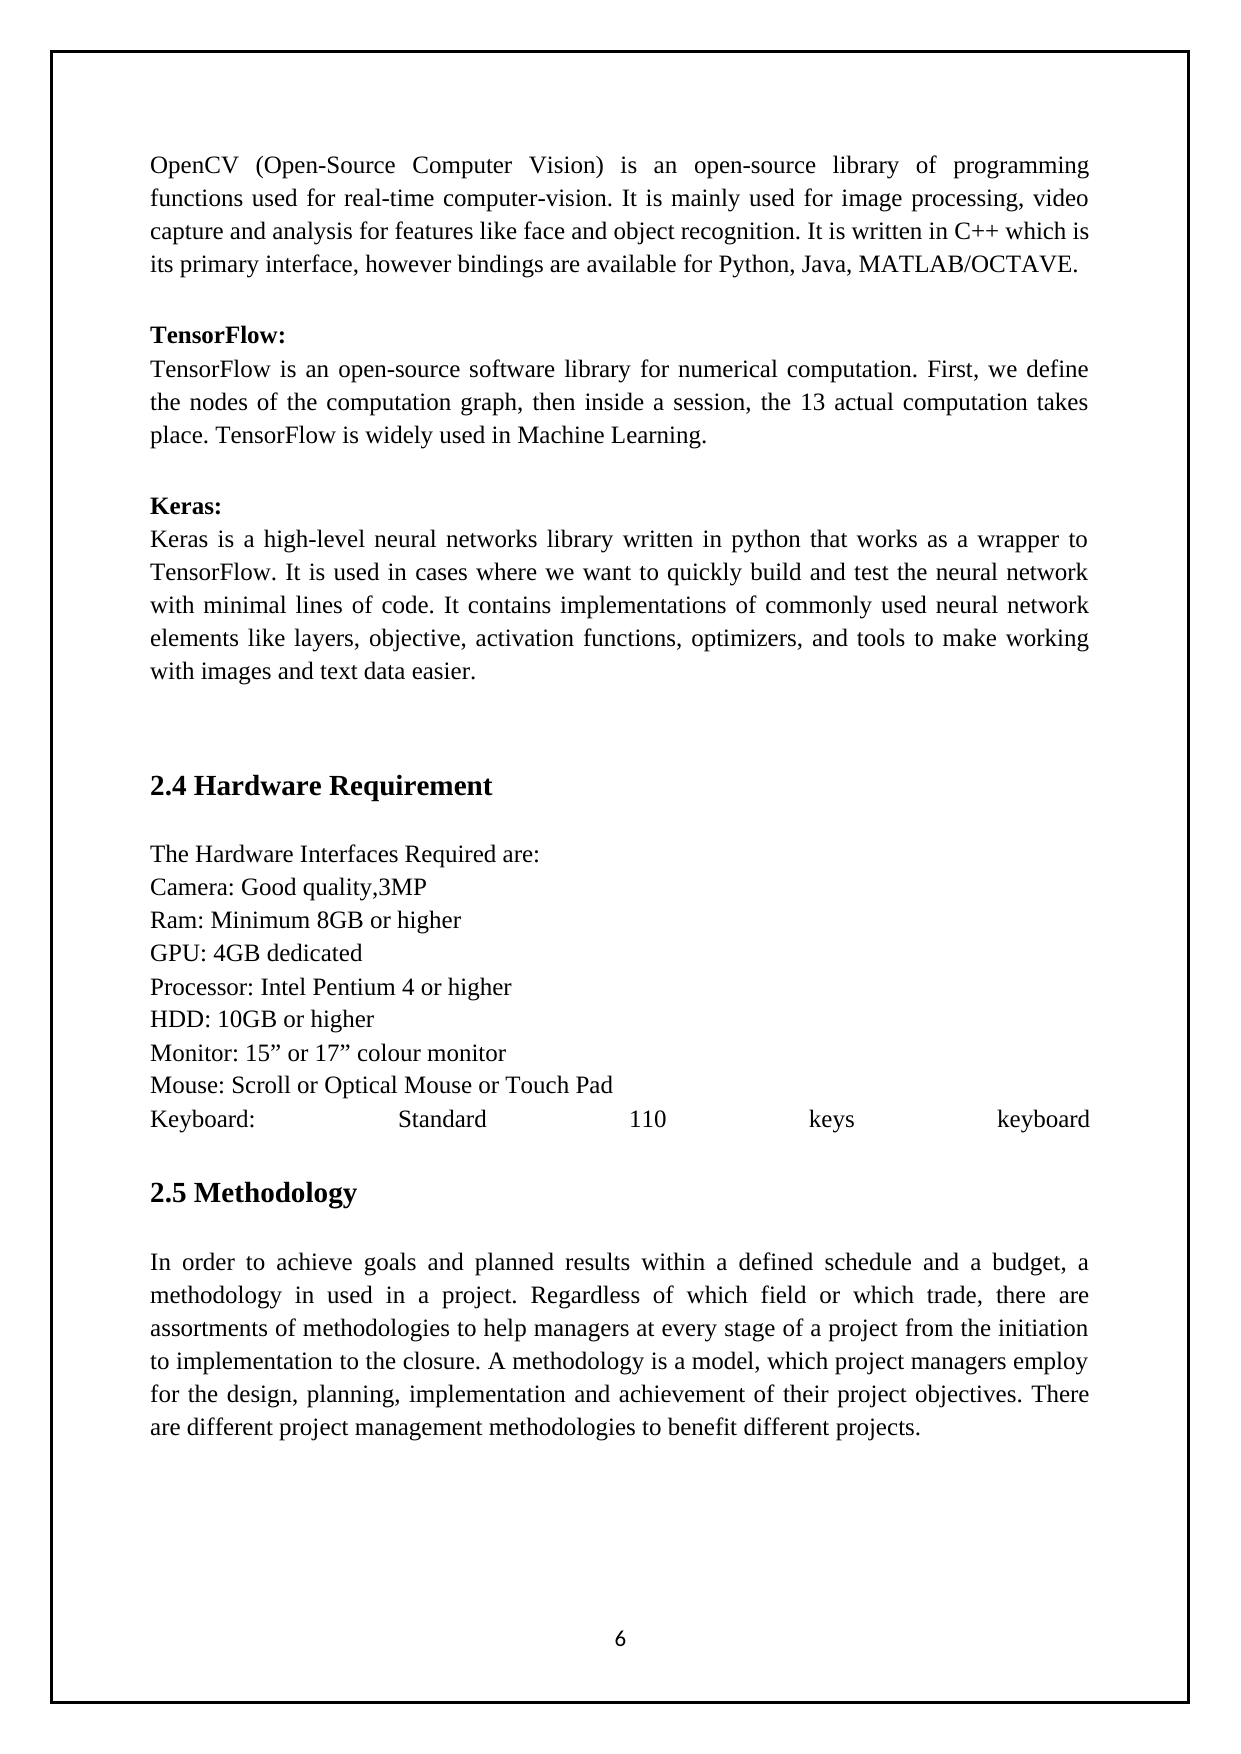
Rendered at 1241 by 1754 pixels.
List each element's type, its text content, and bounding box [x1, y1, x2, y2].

text Camera: Good quality,3MP [150, 872, 1090, 901]
subtitle 2.5 Methodology [150, 1175, 1090, 1209]
text Monitor: 15” or 17” colour monitor [150, 1038, 1090, 1066]
text GPU: 4GB dedicated [150, 938, 1090, 967]
subtitle 2.4 Hardware Requirement [150, 768, 1090, 801]
text OpenCV (Open-Source Computer Vision) is an open-source library of programming functions used for real-time computer-vision. It is mainly used for image processing, video capture and analysis for features like face and object recognition. It is written in C++ which is its primary interface, however bindings are available for Python, Java, MATLAB/OCTAVE. [150, 150, 1090, 278]
text TensorFlow: [150, 321, 1090, 349]
text Ram: Minimum 8GB or higher [150, 906, 1090, 934]
text TensorFlow is an open-source software library for numerical computation. First, we define the nodes of the computation graph, then inside a session, the 13 actual computation takes place. TensorFlow is widely used in Machine Learning. [150, 354, 1090, 448]
text The Hardware Interfaces Required are: [150, 839, 1090, 868]
text Processor: Intel Pentium 4 or higher [150, 972, 1090, 1000]
text In order to achieve goals and planned results within a defined schedule and a budget, a methodology in used in a project. Regardless of which field or which trade, there are assortments of methodologies to help managers at every stage of a project from the initiation to implementation to the closure. A methodology is a model, which project managers employ for the design, planning, implementation and achievement of their project objectives. There are different project management methodologies to benefit different projects. [150, 1247, 1090, 1441]
text Keyboard: Standard 110 keys keyboard [150, 1104, 1090, 1164]
text Keras is a high-level neural networks library written in python that works as a wrapper to TensorFlow. It is used in cases where we want to quickly build and test the neural network with minimal lines of code. It contains implementations of commonly used neural network elements like layers, objective, activation functions, optimizers, and tools to make working with images and text data easier. [150, 524, 1090, 685]
text HDD: 10GB or higher [150, 1004, 1090, 1033]
text Mouse: Scroll or Optical Mouse or Touch Pad [150, 1071, 1090, 1099]
text Keras: [150, 491, 1090, 520]
